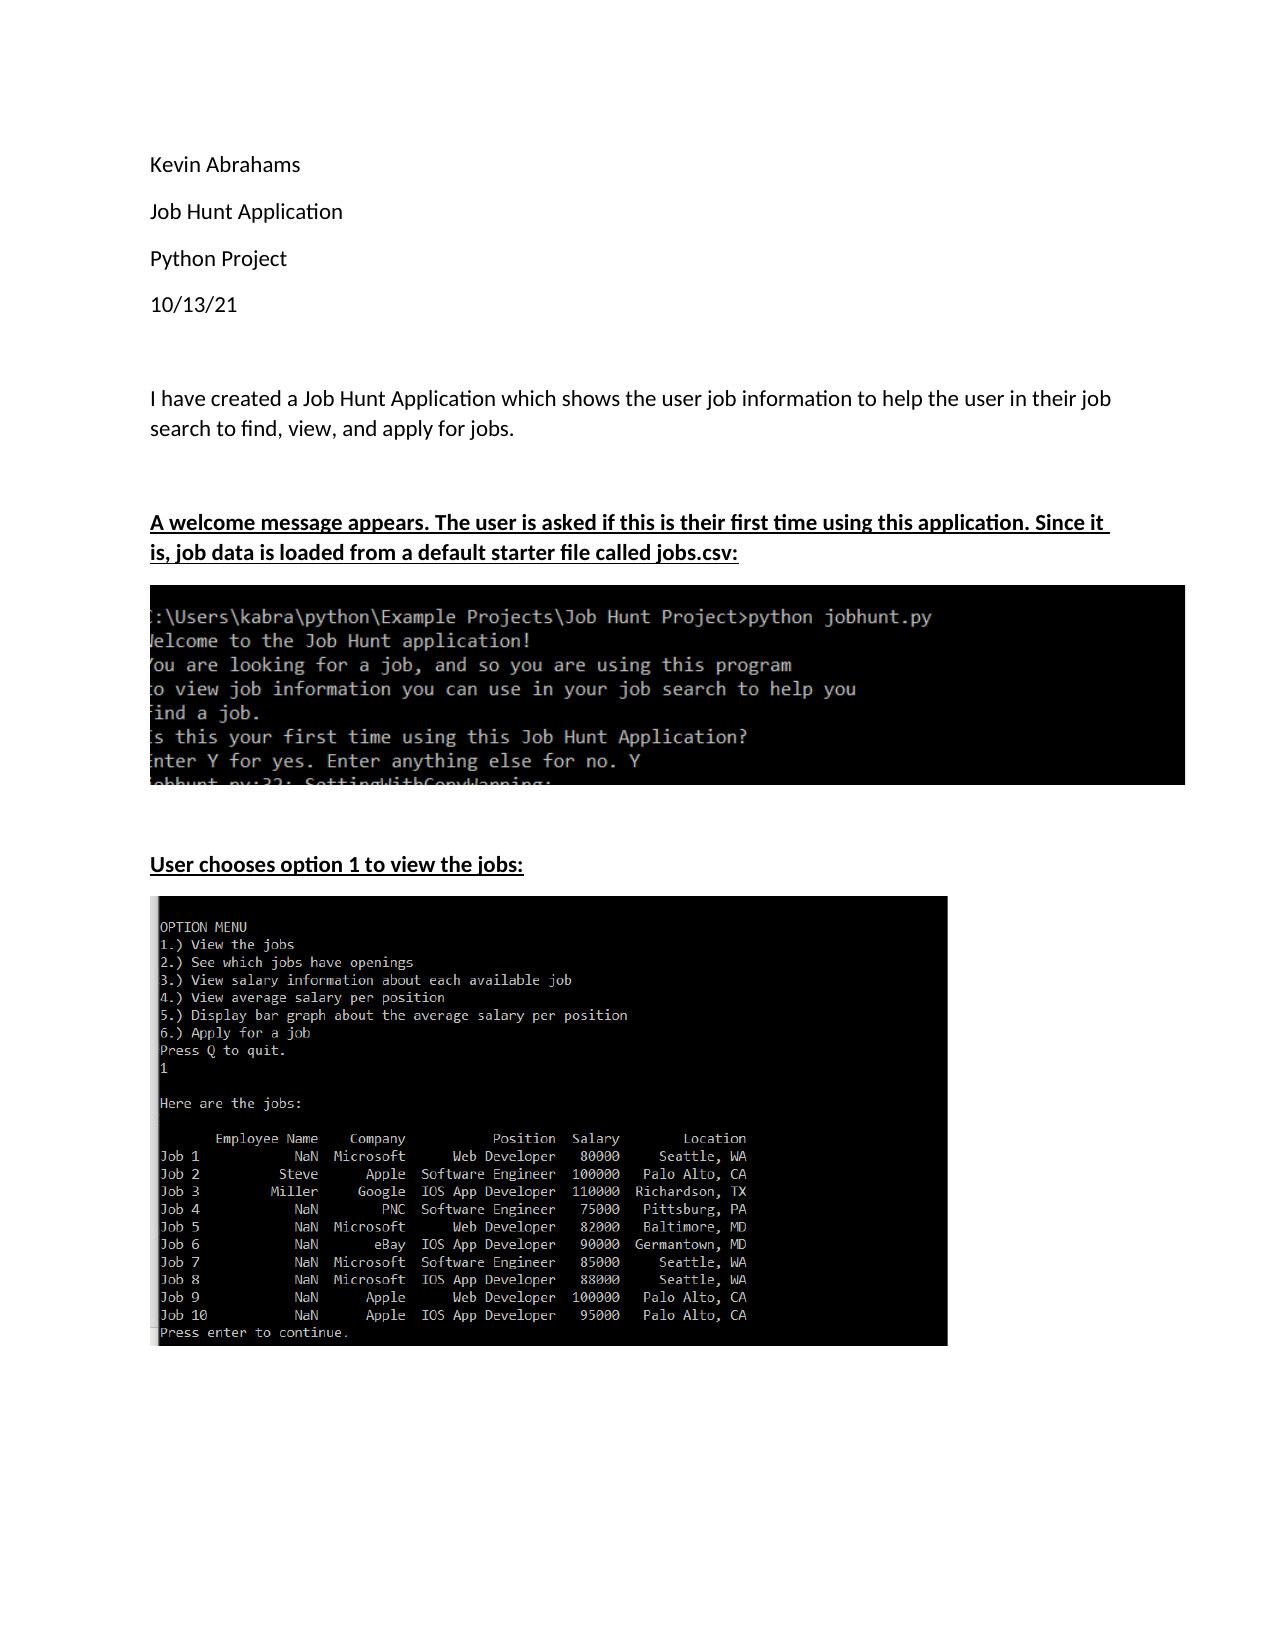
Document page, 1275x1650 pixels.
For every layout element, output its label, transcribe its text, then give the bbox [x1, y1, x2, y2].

text A welcome message appears. The user is asked if this is their first time using this application. Since it is, job data is loaded from a default starter file called jobs.csv: [150, 508, 1125, 567]
text 10/13/21 [150, 291, 1125, 319]
text Kevin Abrahams [150, 150, 1125, 178]
text I have created a Job Hunt Application which shows the user job information to help the user in their job search to find, view, and apply for jobs. [150, 384, 1125, 443]
picture [150, 896, 948, 1346]
text Python Project [150, 244, 1125, 272]
picture [150, 585, 1185, 785]
text User chooses option 1 to view the jobs: [150, 850, 1125, 878]
text Job Hunt Application [150, 197, 1125, 225]
